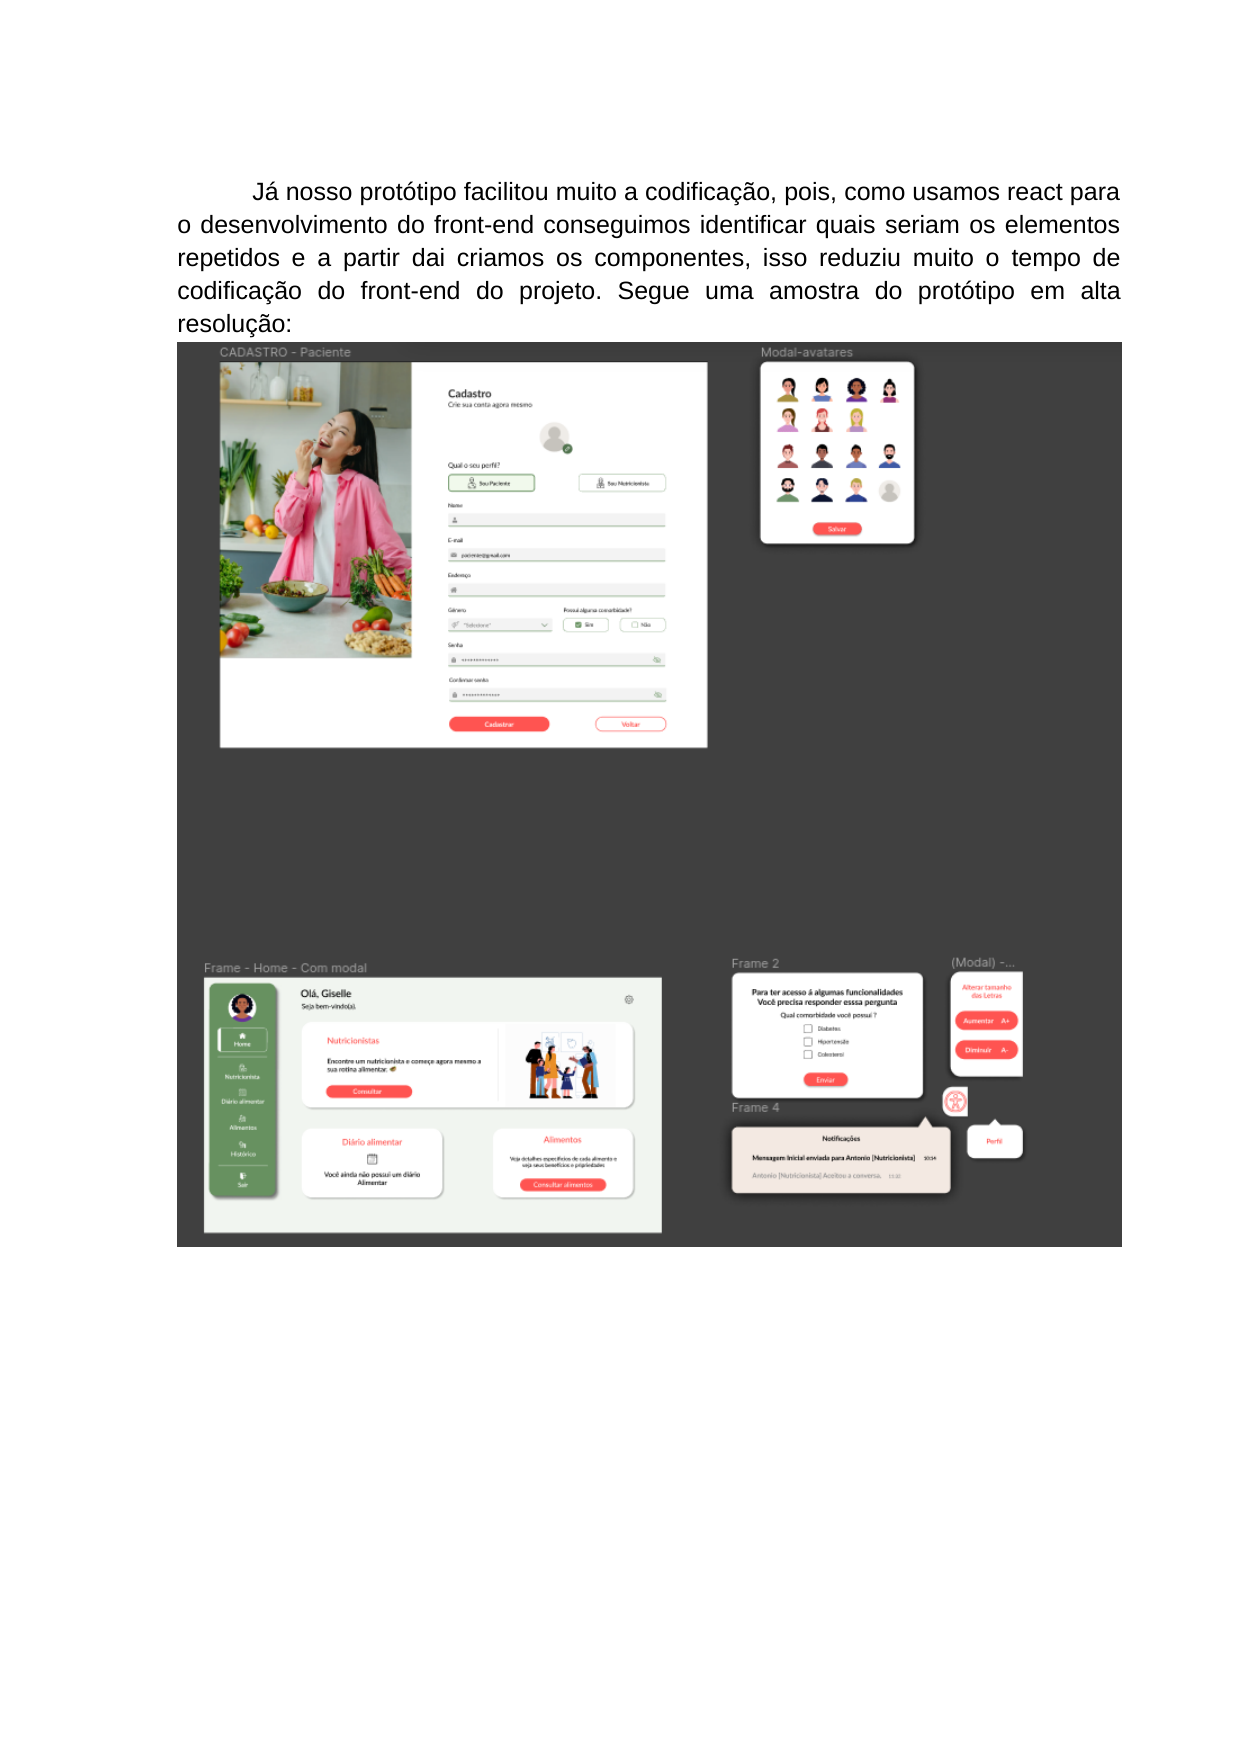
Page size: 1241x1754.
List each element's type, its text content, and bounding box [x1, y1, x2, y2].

picture [177, 342, 1122, 1247]
text Já nosso protótipo facilitou muito a codificação, pois, como usamos react para o desenvolvimento do front-end conseguimos identificar quais seriam os elementos repetidos e a partir dai criamos os componentes, isso reduziu muito o tempo de codificação do front-end do projeto. Segue uma amostra do protótipo em alta resolução: [177, 177, 1122, 338]
